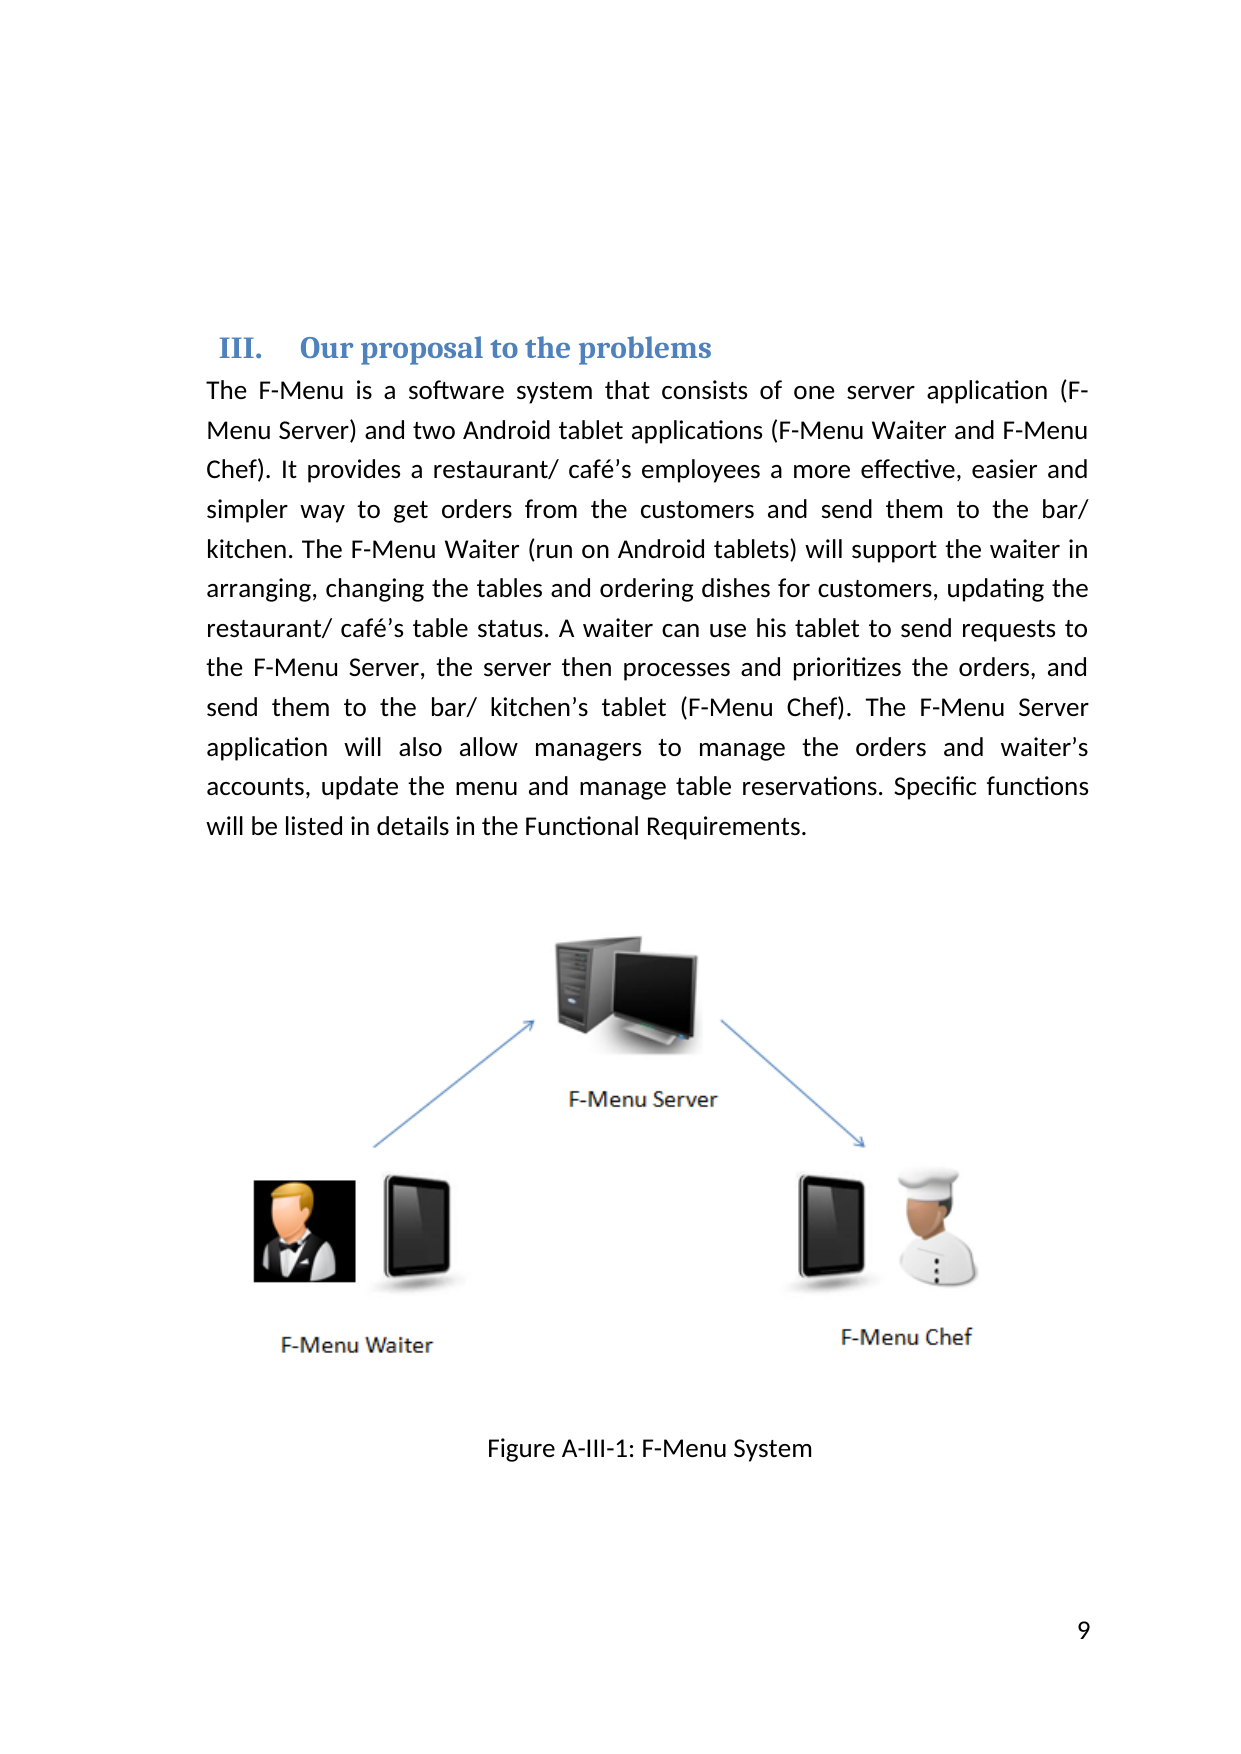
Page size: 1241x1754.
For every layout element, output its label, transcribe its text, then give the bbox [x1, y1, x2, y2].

picture [226, 891, 1052, 1425]
text The F-Menu is a software system that consists of one server application (F-Menu Server) and two Android tablet applications (F-Menu Waiter and F-Menu Chef). It provides a restaurant/ café’s employees a more effective, easier and simpler way to get orders from the customers and send them to the bar/ kitchen. The F-Menu Waiter (run on Android tablets) will support the waiter in arranging, changing the tables and ordering dishes for customers, updating the restaurant/ café’s table status. A waiter can use his tablet to send requests to the F-Menu Server, the server then processes and prioritizes the orders, and send them to the bar/ kitchen’s tablet (F-Menu Chef). The F-Menu Server application will also allow managers to manage the orders and waiter’s accounts, update the menu and manage table reservations. Specific functions will be listed in details in the Functional Requirements. [206, 373, 1090, 842]
text Figure A-III-1: F-Menu System [150, 1431, 1090, 1464]
subtitle Our proposal to the problems [262, 329, 1090, 366]
